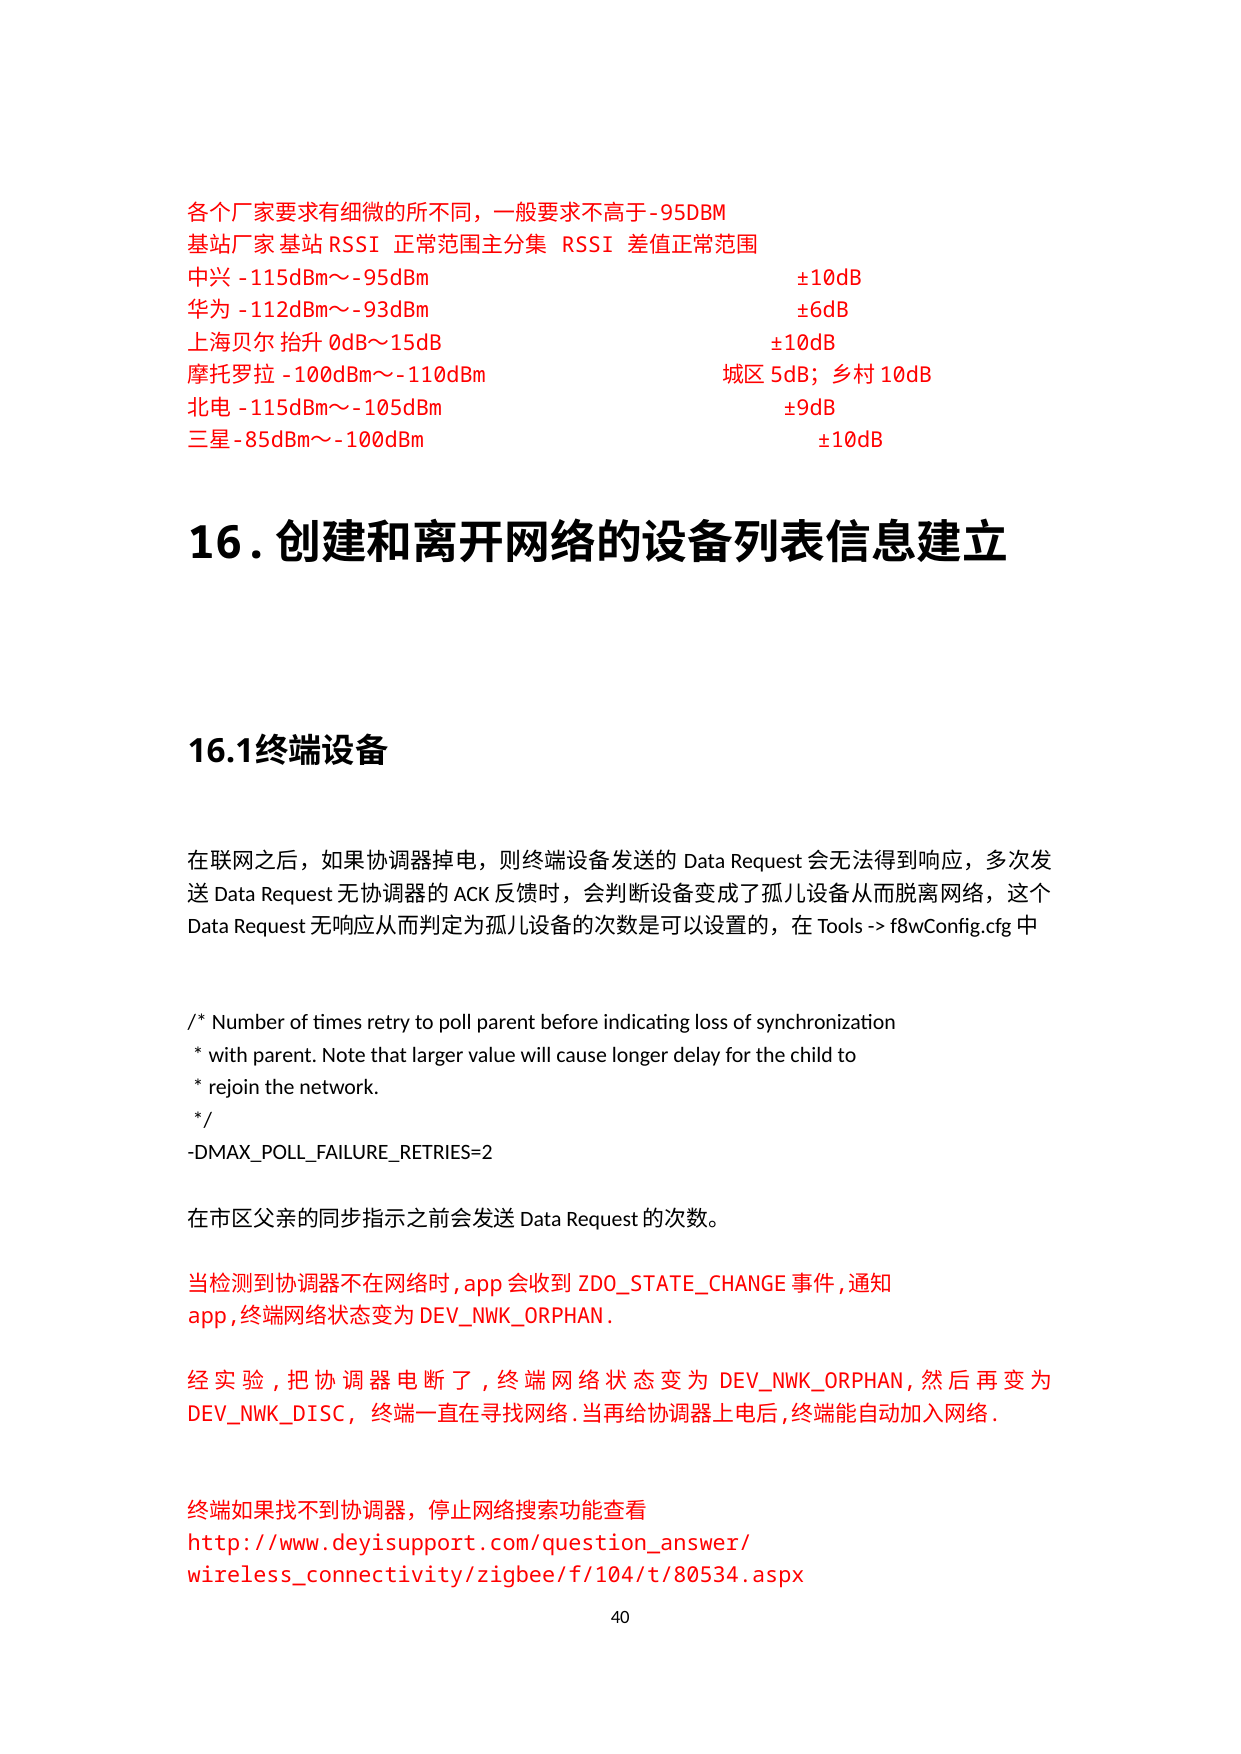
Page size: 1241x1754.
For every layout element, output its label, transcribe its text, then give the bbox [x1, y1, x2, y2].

subtitle 创建和离开网络的设备列表信息建立 [187, 490, 1053, 587]
text 在联网之后，如果协调器掉电，则终端设备发送的Data Request会无法得到响应，多次发送Data Request无协调器的ACK反馈时，会判断设备变成了孤儿设备从而脱离网络，这个Data Request无响应从而判定为孤儿设备的次数是可以设置的，在Tools -> f8wConfig.cfg中 [187, 843, 1053, 940]
text 华为 -112dBm～-93dBm ±6dB [187, 292, 1053, 324]
text * rejoin the network. [187, 1070, 1053, 1103]
text 上海贝尔 抬升0dB～15dB ±10dB [187, 324, 1053, 357]
text 当检测到协调器不在网络时,app会收到ZDO_STATE_CHANGE事件,通知 [187, 1265, 1053, 1298]
text 经实验,把协调器电断了,终端网络状态变为DEV_NWK_ORPHAN,然后再变为DEV_NWK_DISC, 终端一直在寻找网络.当再给协调器上电后,终端能自动加入网络. [187, 1363, 1053, 1428]
text */ [187, 1103, 1053, 1135]
text 三星-85dBm～-100dBm ±10dB [187, 422, 1053, 454]
text 中兴 -115dBm～-95dBm ±10dB [187, 259, 1053, 292]
text * with parent. Note that larger value will cause longer delay for the child to [187, 1038, 1053, 1070]
text 终端如果找不到协调器，停止网络搜索功能查看 [187, 1493, 1053, 1525]
text 北电 -115dBm～-105dBm ±9dB [187, 389, 1053, 422]
subtitle 终端设备 [187, 716, 1053, 781]
text 基站厂家 基站RSSI 正常范围主分集 RSSI 差值正常范围 [187, 227, 1053, 259]
text 在市区父亲的同步指示之前会发送Data Request的次数。 [187, 1200, 1053, 1233]
text app,终端网络状态变为DEV_NWK_ORPHAN. [187, 1298, 1053, 1330]
text /* Number of times retry to poll parent before indicating loss of synchronization [187, 1005, 1053, 1038]
text -DMAX_POLL_FAILURE_RETRIES=2 [187, 1135, 1053, 1168]
text 各个厂家要求有细微的所不同，一般要求不高于-95DBM [187, 194, 1053, 227]
text 摩托罗拉 -100dBm～-110dBm 城区5dB；乡村10dB [187, 357, 1053, 389]
text http://www.deyisupport.com/question_answer/wireless_connectivity/zigbee/f/104/t/80534.aspx [187, 1525, 1053, 1590]
